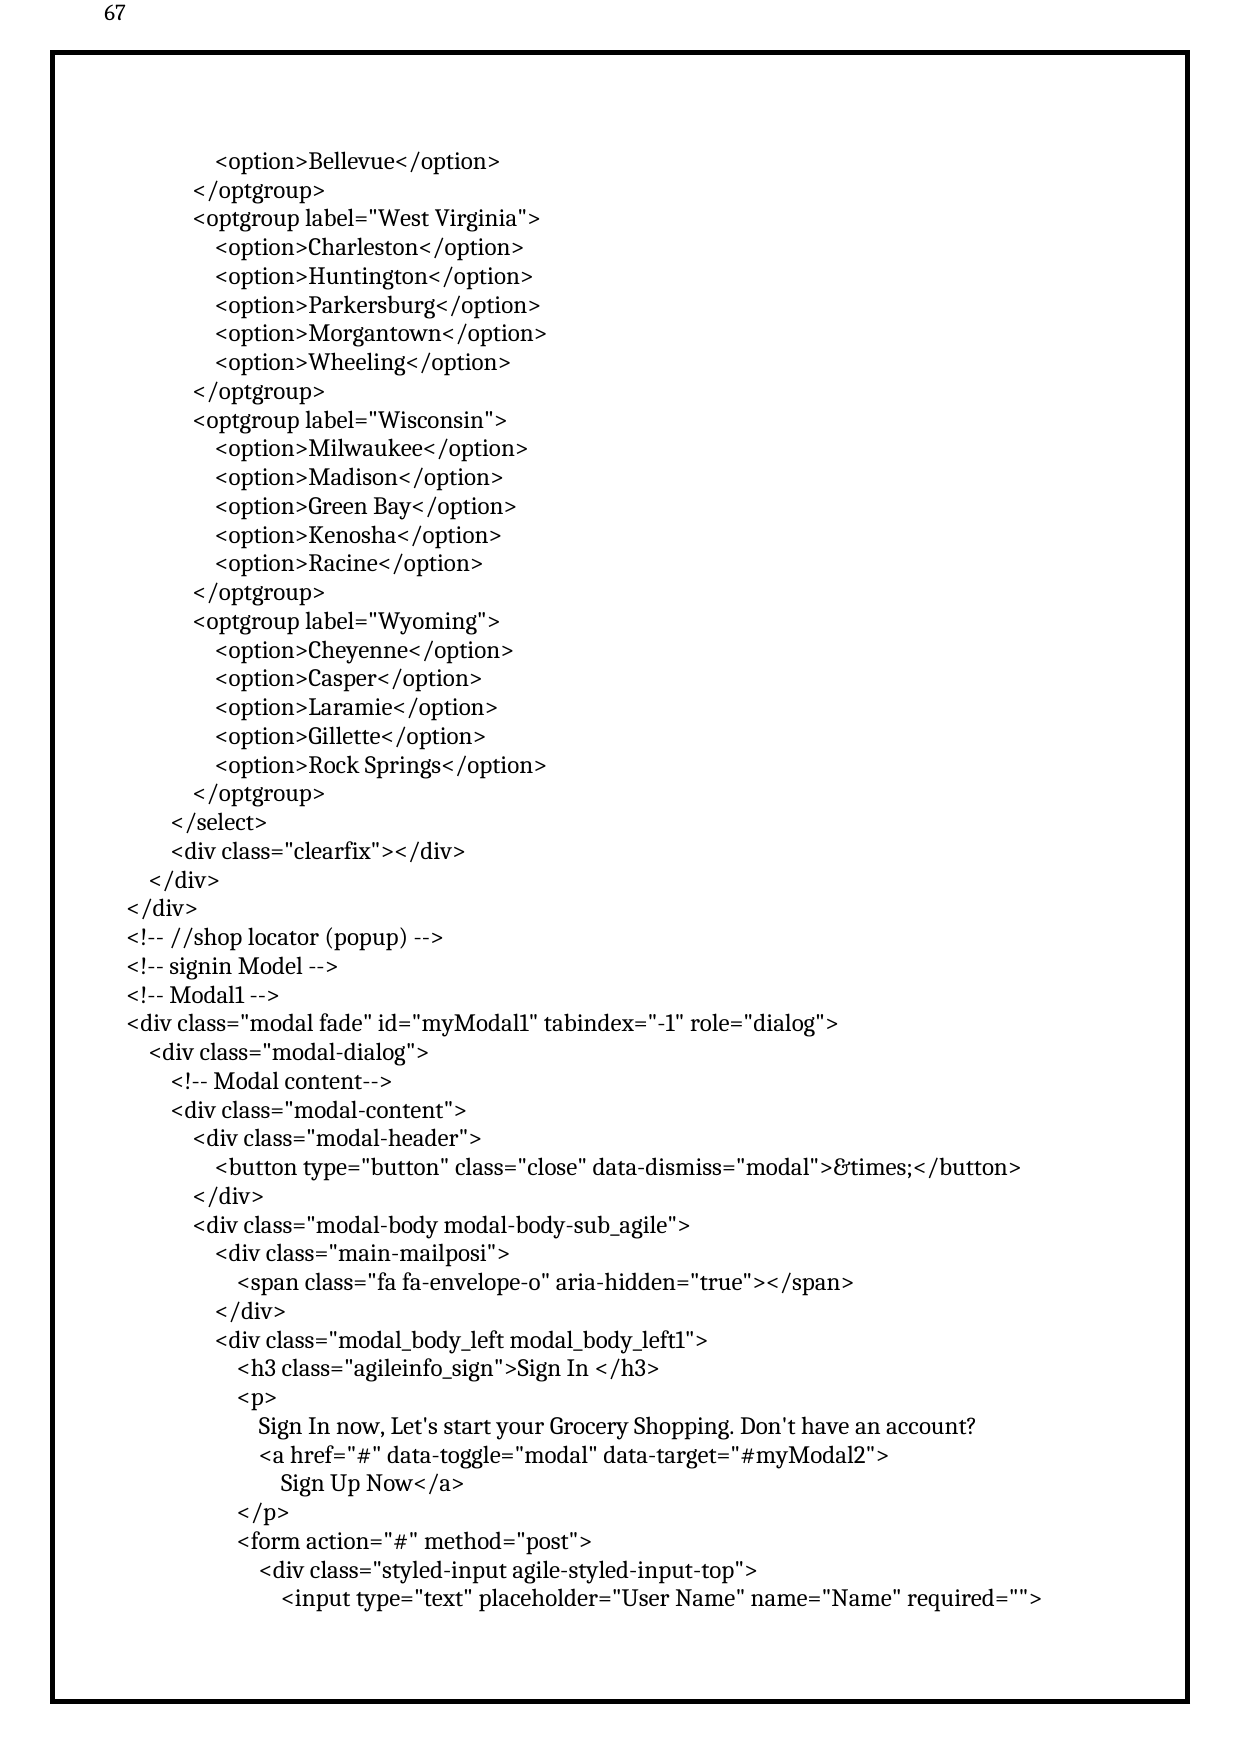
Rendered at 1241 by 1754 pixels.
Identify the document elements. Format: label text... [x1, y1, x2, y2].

text <option>Milwaukee</option> [104, 434, 1138, 463]
text <!-- Modal1 --> [104, 981, 1138, 1009]
text <a href="#" data-toggle="modal" data-target="#myModal2"> [104, 1441, 1138, 1469]
text <!-- Modal content--> [104, 1067, 1138, 1096]
text <div class="modal-body modal-body-sub_agile"> [104, 1211, 1138, 1239]
text <option>Morgantown</option> [104, 319, 1138, 348]
text <option>Rock Springs</option> [104, 751, 1138, 779]
text <div class="main-mailposi"> [104, 1239, 1138, 1268]
text <div class="styled-input agile-styled-input-top"> [104, 1556, 1138, 1584]
text <option>Wheeling</option> [104, 348, 1138, 377]
text <input type="text" placeholder="User Name" name="Name" required=""> [104, 1584, 1138, 1613]
text </optgroup> [104, 176, 1138, 204]
text <div class="modal-header"> [104, 1124, 1138, 1153]
text <div class="modal_body_left modal_body_left1"> [104, 1326, 1138, 1354]
text <option>Bellevue</option> [104, 147, 1138, 176]
text Sign In now, Let's start your Grocery Shopping. Don't have an account? [104, 1412, 1138, 1441]
text <option>Madison</option> [104, 463, 1138, 492]
text <!-- //shop locator (popup) --> [104, 923, 1138, 952]
text <optgroup label="West Virginia"> [104, 204, 1138, 233]
text <option>Cheyenne</option> [104, 636, 1138, 664]
text </optgroup> [104, 377, 1138, 406]
text <div class="modal fade" id="myModal1" tabindex="-1" role="dialog"> [104, 1009, 1138, 1038]
text <!-- signin Model --> [104, 952, 1138, 981]
text <form action="#" method="post"> [104, 1527, 1138, 1556]
text </div> [104, 866, 1138, 894]
text Sign Up Now</a> [104, 1469, 1138, 1498]
text </select> [104, 808, 1138, 837]
text <option>Huntington</option> [104, 262, 1138, 291]
text </optgroup> [104, 779, 1138, 808]
text <optgroup label="Wyoming"> [104, 607, 1138, 636]
text <button type="button" class="close" data-dismiss="modal">&times;</button> [104, 1153, 1138, 1182]
text <option>Laramie</option> [104, 693, 1138, 722]
text </div> [104, 894, 1138, 923]
text <p> [104, 1383, 1138, 1412]
text </optgroup> [104, 578, 1138, 607]
text <div class="modal-dialog"> [104, 1038, 1138, 1067]
text <option>Charleston</option> [104, 233, 1138, 262]
text <div class="clearfix"></div> [104, 837, 1138, 866]
text <option>Gillette</option> [104, 722, 1138, 751]
text <option>Racine</option> [104, 549, 1138, 578]
text <div class="modal-content"> [104, 1096, 1138, 1124]
text <span class="fa fa-envelope-o" aria-hidden="true"></span> [104, 1268, 1138, 1297]
text </p> [104, 1498, 1138, 1527]
text <optgroup label="Wisconsin"> [104, 406, 1138, 434]
text <h3 class="agileinfo_sign">Sign In </h3> [104, 1354, 1138, 1383]
text <option>Casper</option> [104, 664, 1138, 693]
text </div> [104, 1182, 1138, 1211]
text <option>Green Bay</option> [104, 492, 1138, 521]
text </div> [104, 1297, 1138, 1326]
text <option>Parkersburg</option> [104, 291, 1138, 319]
text <option>Kenosha</option> [104, 521, 1138, 549]
